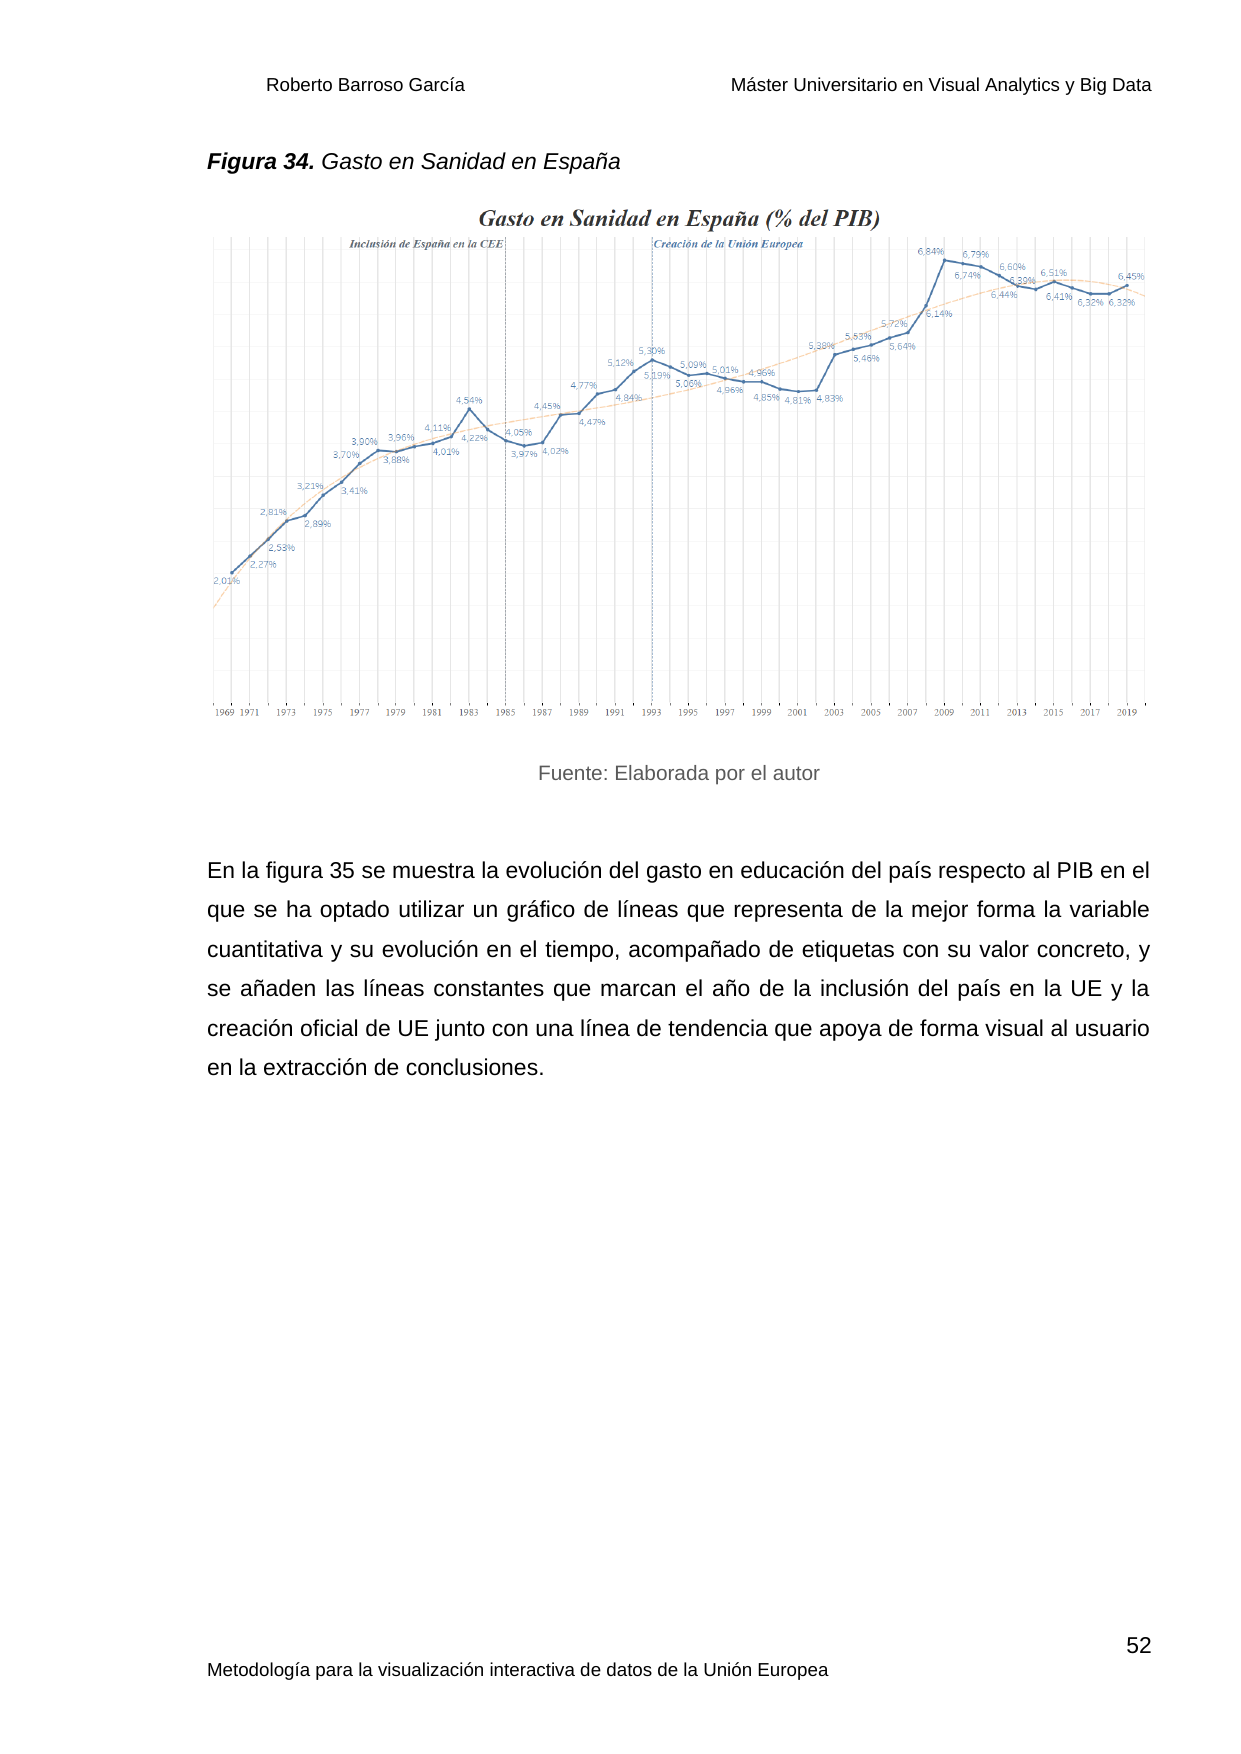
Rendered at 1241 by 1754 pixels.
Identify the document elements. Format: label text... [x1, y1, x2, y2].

text Figura 34. Gasto en Sanidad en España [207, 148, 1152, 174]
text En la figura 35 se muestra la evolución del gasto en educación del país respecto al PIB en el que se ha optado utilizar un gráfico de líneas que representa de la mejor forma la variable cuantitativa y su evolución en el tiempo, acompañado de etiquetas con su valor concreto, y se añaden las líneas constantes que marcan el año de la inclusión del país en la UE y la creación oficial de UE junto con una línea de tendencia que apoya de forma visual al usuario en la extracción de conclusiones. [207, 857, 1152, 1080]
text Fuente: Elaborada por el autor [207, 760, 1152, 784]
picture [206, 195, 1152, 727]
